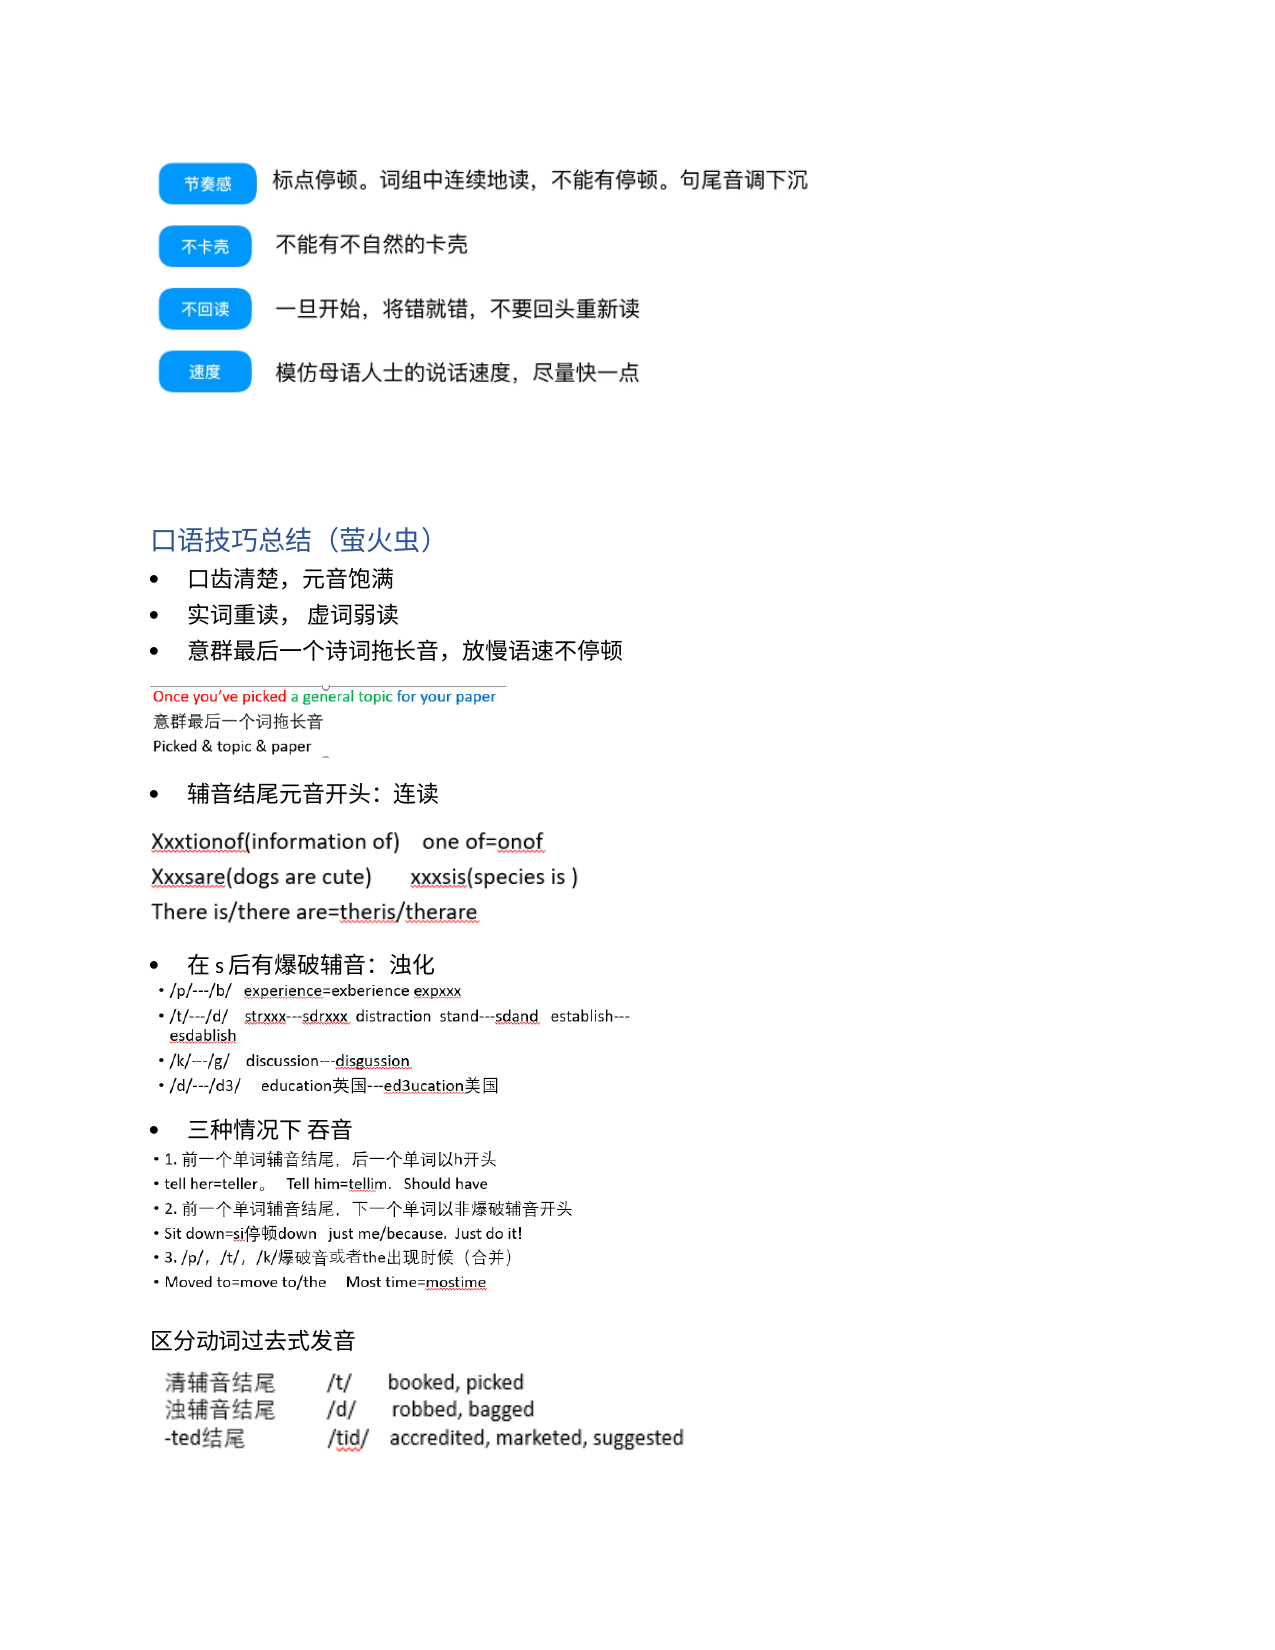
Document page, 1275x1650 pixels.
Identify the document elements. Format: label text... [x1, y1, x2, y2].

list 三种情况下 吞音 [150, 1112, 1125, 1145]
list 辅音结尾元音开头：连读 [150, 776, 1125, 809]
list 在s后有爆破辅音：浊化 [150, 947, 1125, 980]
picture [150, 982, 669, 1110]
list 区分动词过去式发音 [150, 1323, 1125, 1356]
picture [150, 828, 585, 928]
picture [150, 150, 847, 407]
picture [150, 1358, 725, 1461]
picture [150, 1147, 625, 1321]
picture [150, 685, 507, 758]
subtitle 口语技巧总结（萤火虫） [150, 519, 1125, 558]
list 意群最后一个诗词拖长音，放慢语速不停顿 [150, 633, 1125, 666]
list 实词重读， 虚词弱读 [150, 597, 1125, 630]
list 口齿清楚，元音饱满 [150, 561, 1125, 594]
